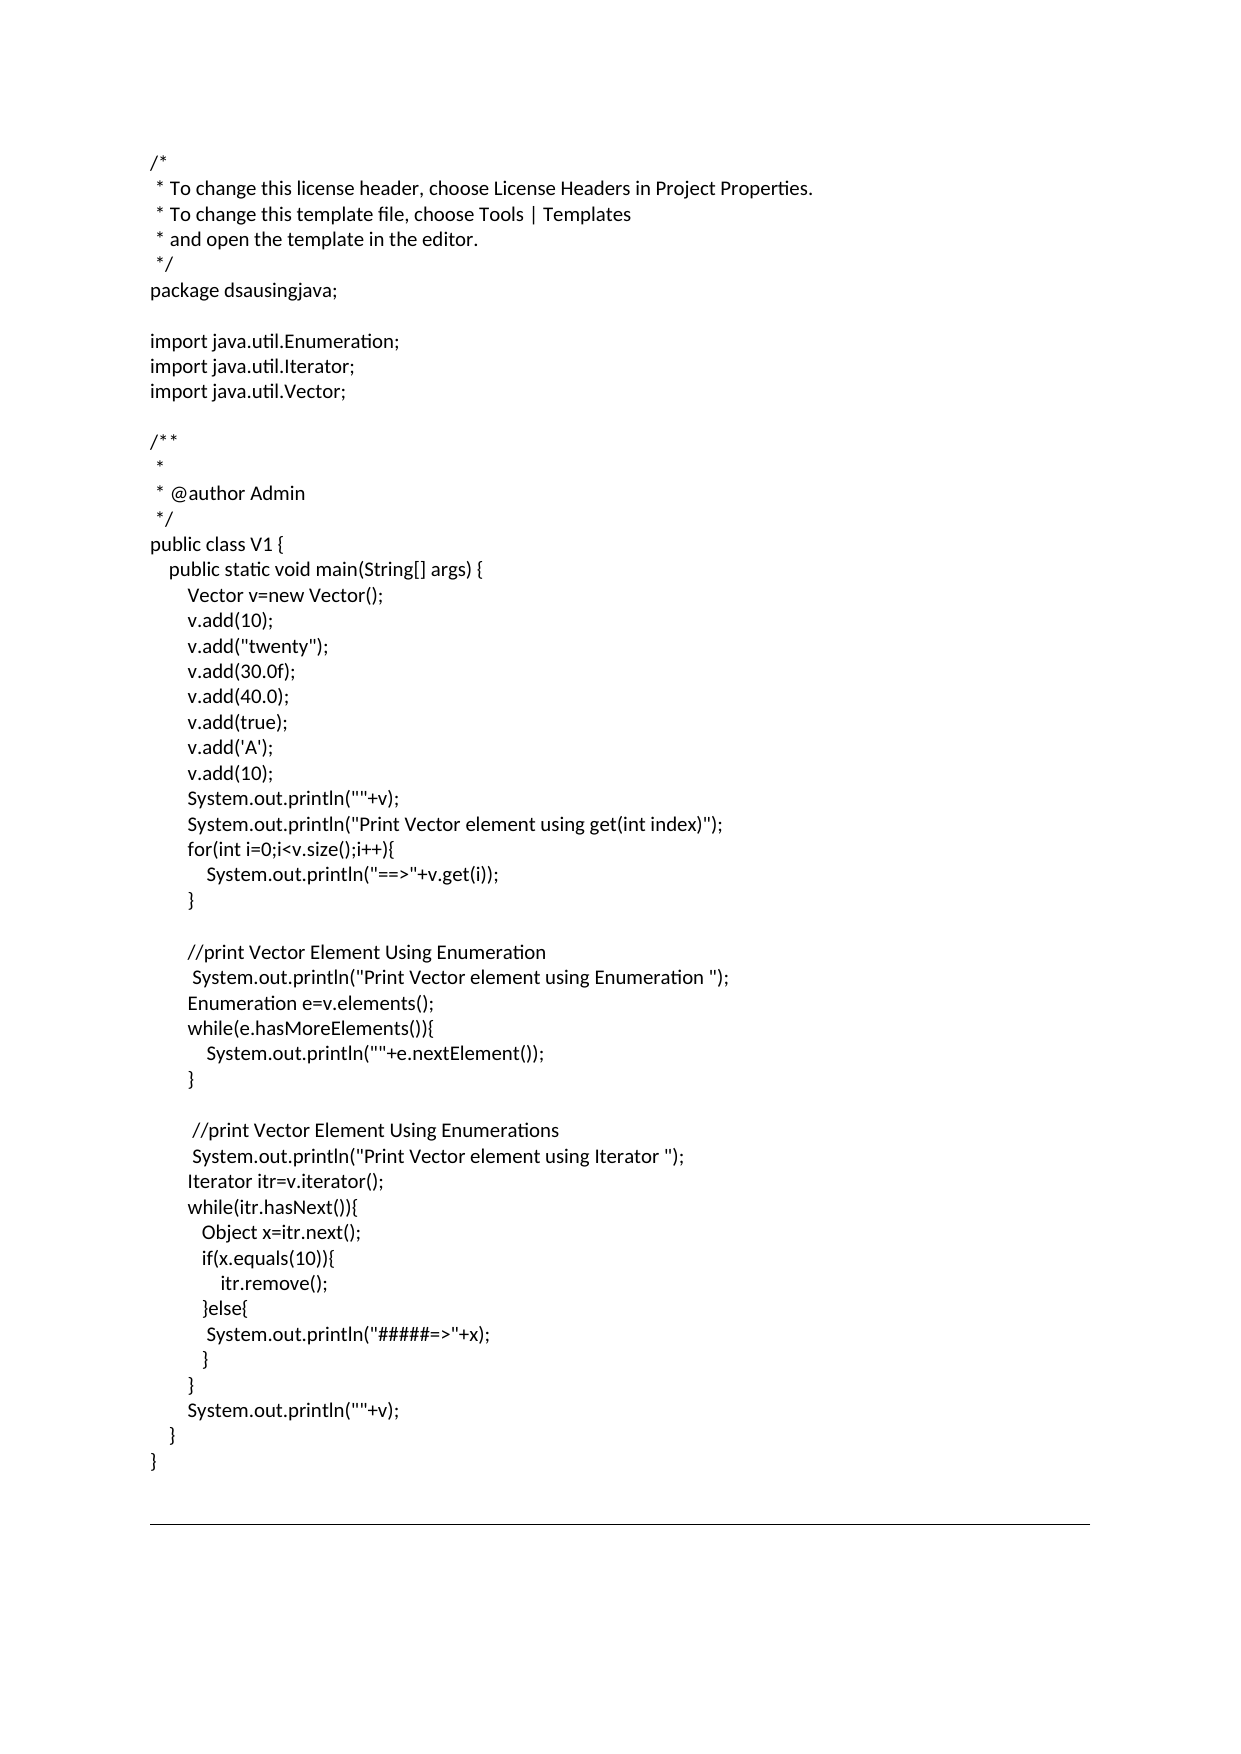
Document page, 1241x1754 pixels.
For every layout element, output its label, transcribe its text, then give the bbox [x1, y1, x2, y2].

text package dsausingjava; [150, 277, 1090, 302]
text System.out.println("Print Vector element using Enumeration "); [150, 964, 1090, 990]
text } [150, 1448, 1090, 1473]
text while(e.hasMoreElements()){ [150, 1015, 1090, 1041]
text public static void main(String[] args) { [150, 557, 1090, 582]
text v.add(30.0f); [150, 658, 1090, 684]
text System.out.println("#####=>"+x); [150, 1321, 1090, 1346]
text System.out.println(""+e.nextElement()); [150, 1041, 1090, 1066]
text Iterator itr=v.iterator(); [150, 1168, 1090, 1194]
text import java.util.Enumeration; [150, 328, 1090, 353]
text } [150, 1346, 1090, 1372]
text System.out.println("==>"+v.get(i)); [150, 862, 1090, 887]
text import java.util.Vector; [150, 379, 1090, 404]
text /* [150, 150, 1090, 175]
text v.add(10); [150, 760, 1090, 785]
text } [150, 887, 1090, 912]
text v.add('A'); [150, 734, 1090, 760]
text //print Vector Element Using Enumeration [150, 939, 1090, 964]
text public class V1 { [150, 531, 1090, 557]
text System.out.println(""+v); [150, 1397, 1090, 1423]
text v.add(10); [150, 607, 1090, 633]
text */ [150, 506, 1090, 531]
text } [150, 1372, 1090, 1397]
text Enumeration e=v.elements(); [150, 990, 1090, 1015]
text System.out.println("Print Vector element using Iterator "); [150, 1143, 1090, 1168]
text import java.util.Iterator; [150, 353, 1090, 379]
text } [150, 1423, 1090, 1448]
text }else{ [150, 1296, 1090, 1321]
text * To change this template file, choose Tools | Templates [150, 201, 1090, 226]
text itr.remove(); [150, 1270, 1090, 1296]
text Object x=itr.next(); [150, 1219, 1090, 1245]
text * [150, 455, 1090, 480]
text while(itr.hasNext()){ [150, 1194, 1090, 1219]
text * and open the template in the editor. [150, 226, 1090, 252]
text Vector v=new Vector(); [150, 582, 1090, 607]
text * @author Admin [150, 480, 1090, 506]
text v.add("twenty"); [150, 633, 1090, 658]
text System.out.println("Print Vector element using get(int index)"); [150, 811, 1090, 836]
text /** [150, 429, 1090, 455]
text System.out.println(""+v); [150, 785, 1090, 811]
text //print Vector Element Using Enumerations [150, 1118, 1090, 1143]
text } [150, 1066, 1090, 1091]
text if(x.equals(10)){ [150, 1245, 1090, 1270]
text for(int i=0;i<v.size();i++){ [150, 836, 1090, 862]
text v.add(true); [150, 709, 1090, 734]
text v.add(40.0); [150, 684, 1090, 709]
text */ [150, 252, 1090, 277]
text * To change this license header, choose License Headers in Project Properties. [150, 175, 1090, 201]
